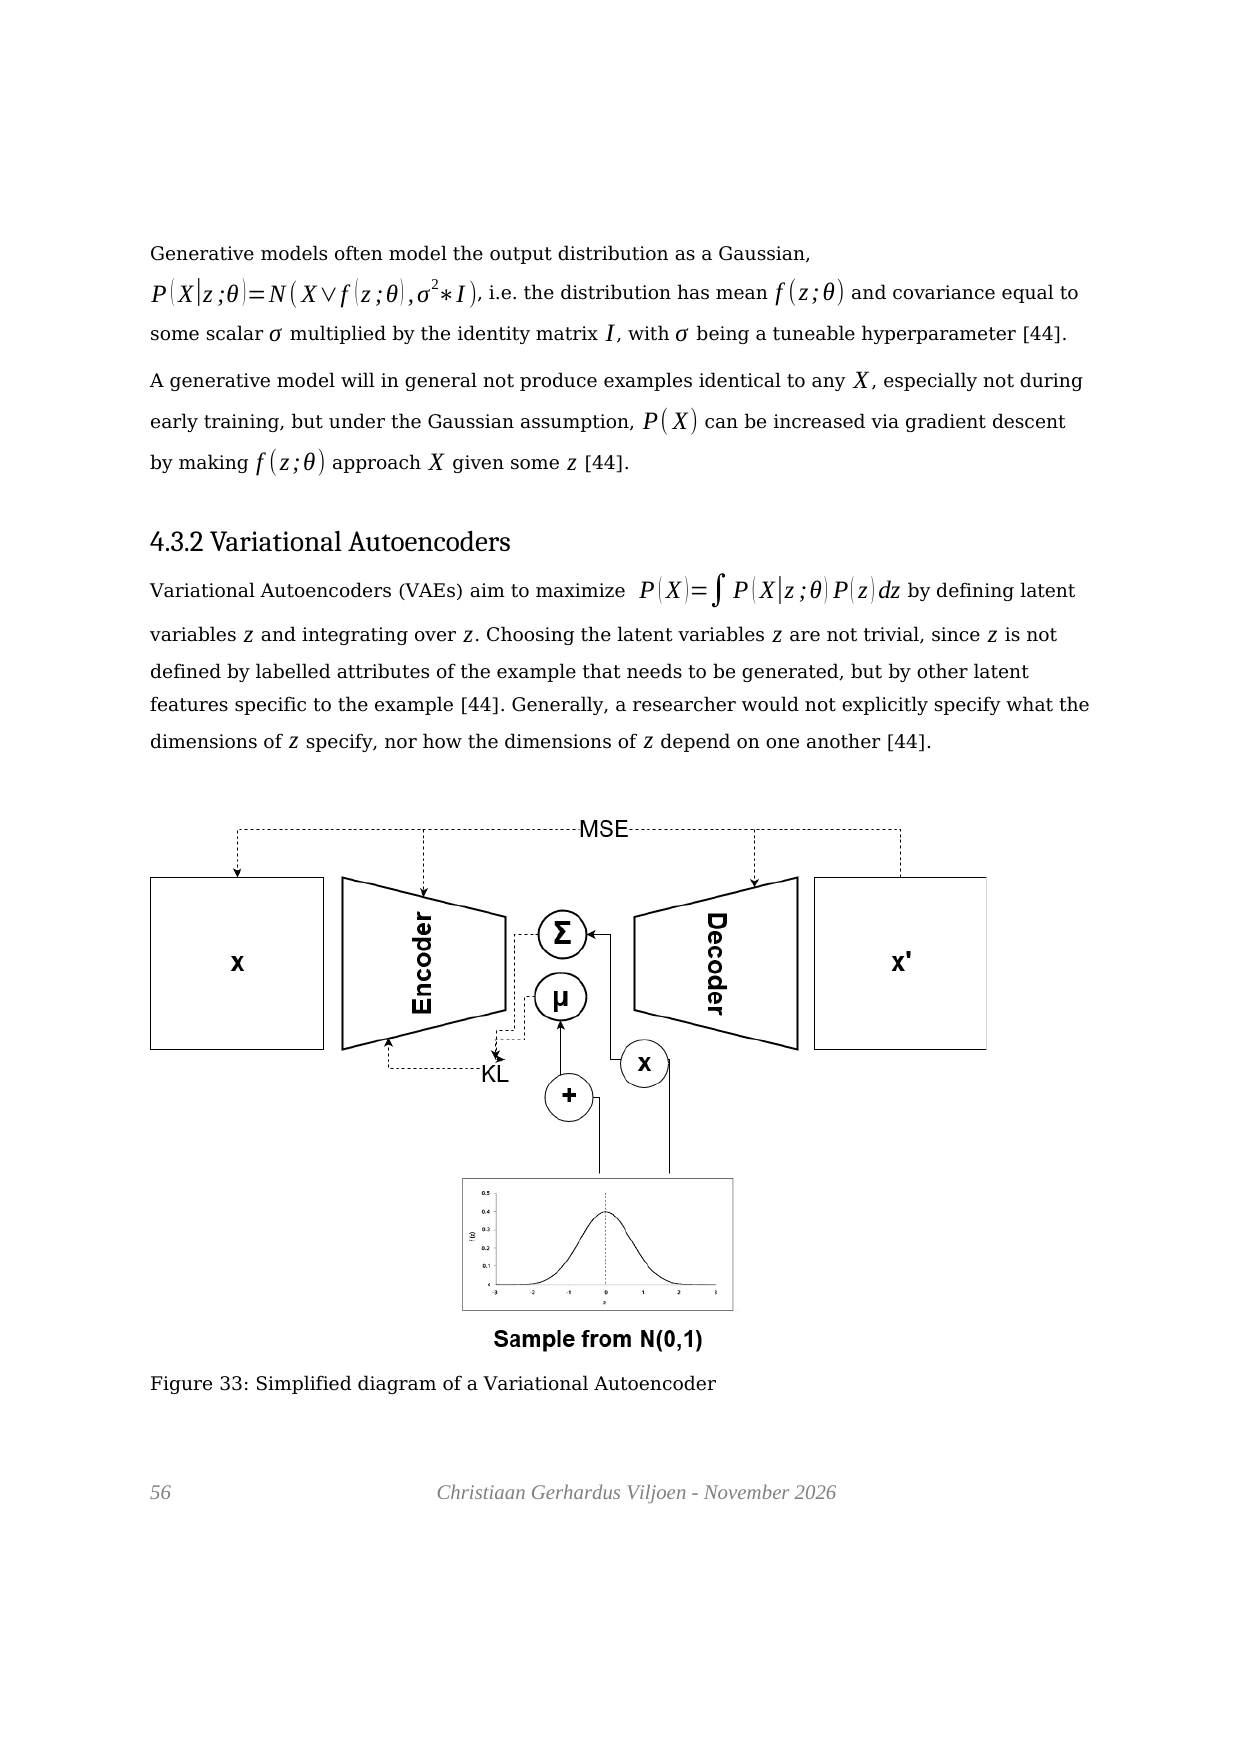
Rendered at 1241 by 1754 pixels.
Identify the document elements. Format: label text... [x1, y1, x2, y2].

text Variational Autoencoders (VAEs) aim to maximize by defining latent variables and integrating over . Choosing the latent variables are not trivial, since is not defined by labelled attributes of the example that needs to be generated, but by other latent features specific to the example . Generally, a researcher would not explicitly specify what the dimensions of specify, nor how the dimensions of depend on one another . [150, 572, 1090, 754]
text A generative model will in general not produce examples identical to any , especially not during early training, but under the Gaussian assumption, can be increased via gradient descent by making approach given some . [150, 367, 1090, 477]
subtitle Variational Autoencoders [150, 526, 1090, 559]
text Generative models often model the output distribution as a Gaussian, , i.e. the distribution has mean and covariance equal to some scalar multiplied by the identity matrix , with being a tuneable hyperparameter . [150, 242, 1090, 347]
picture [150, 816, 987, 1352]
